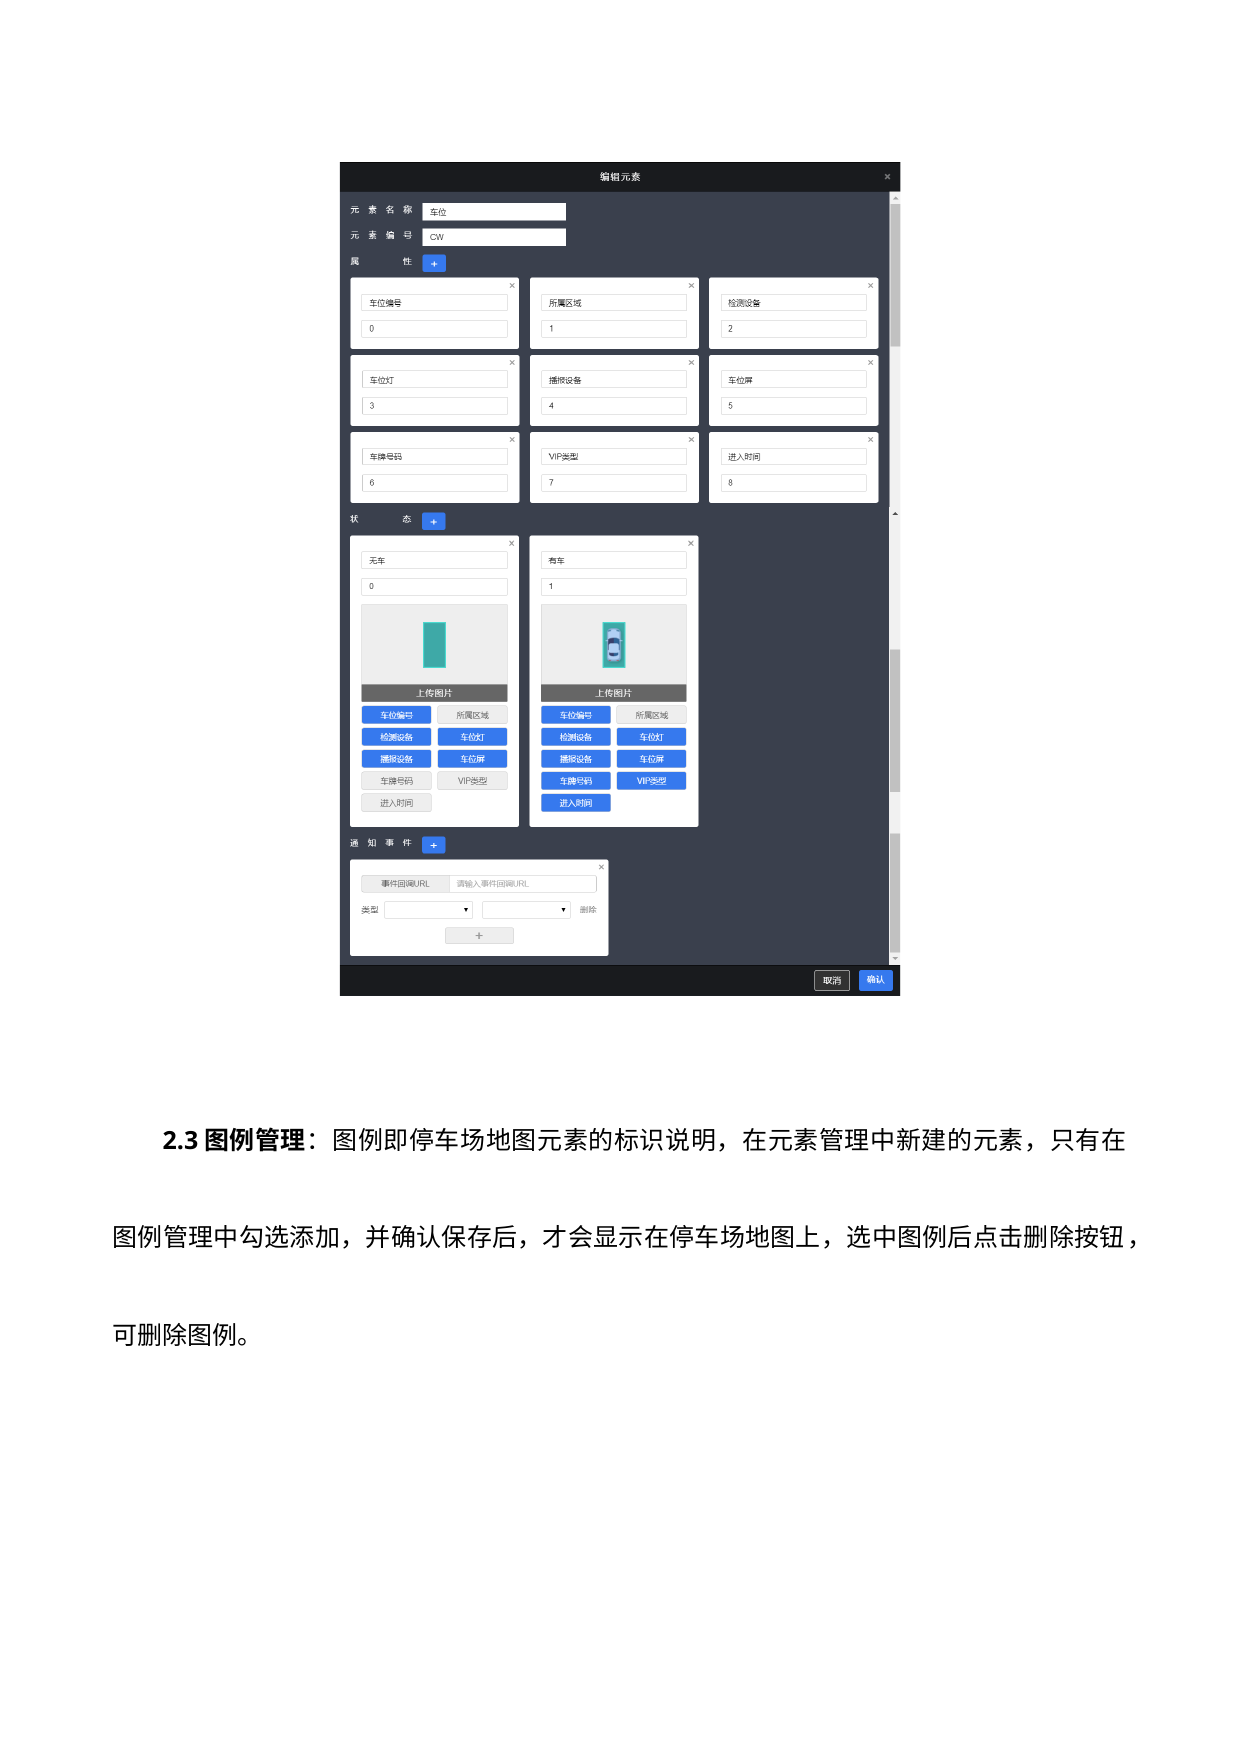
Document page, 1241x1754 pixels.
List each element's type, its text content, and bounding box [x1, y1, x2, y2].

picture [339, 162, 901, 996]
list 2.3图例管理：图例即停车场地图元素的标识说明，在元素管理中新建的元素，只有在图例管理中勾选添加，并确认保存后，才会显示在停车场地图上，选中图例后点击删除按钮，可删除图例。 [112, 1106, 1128, 1366]
